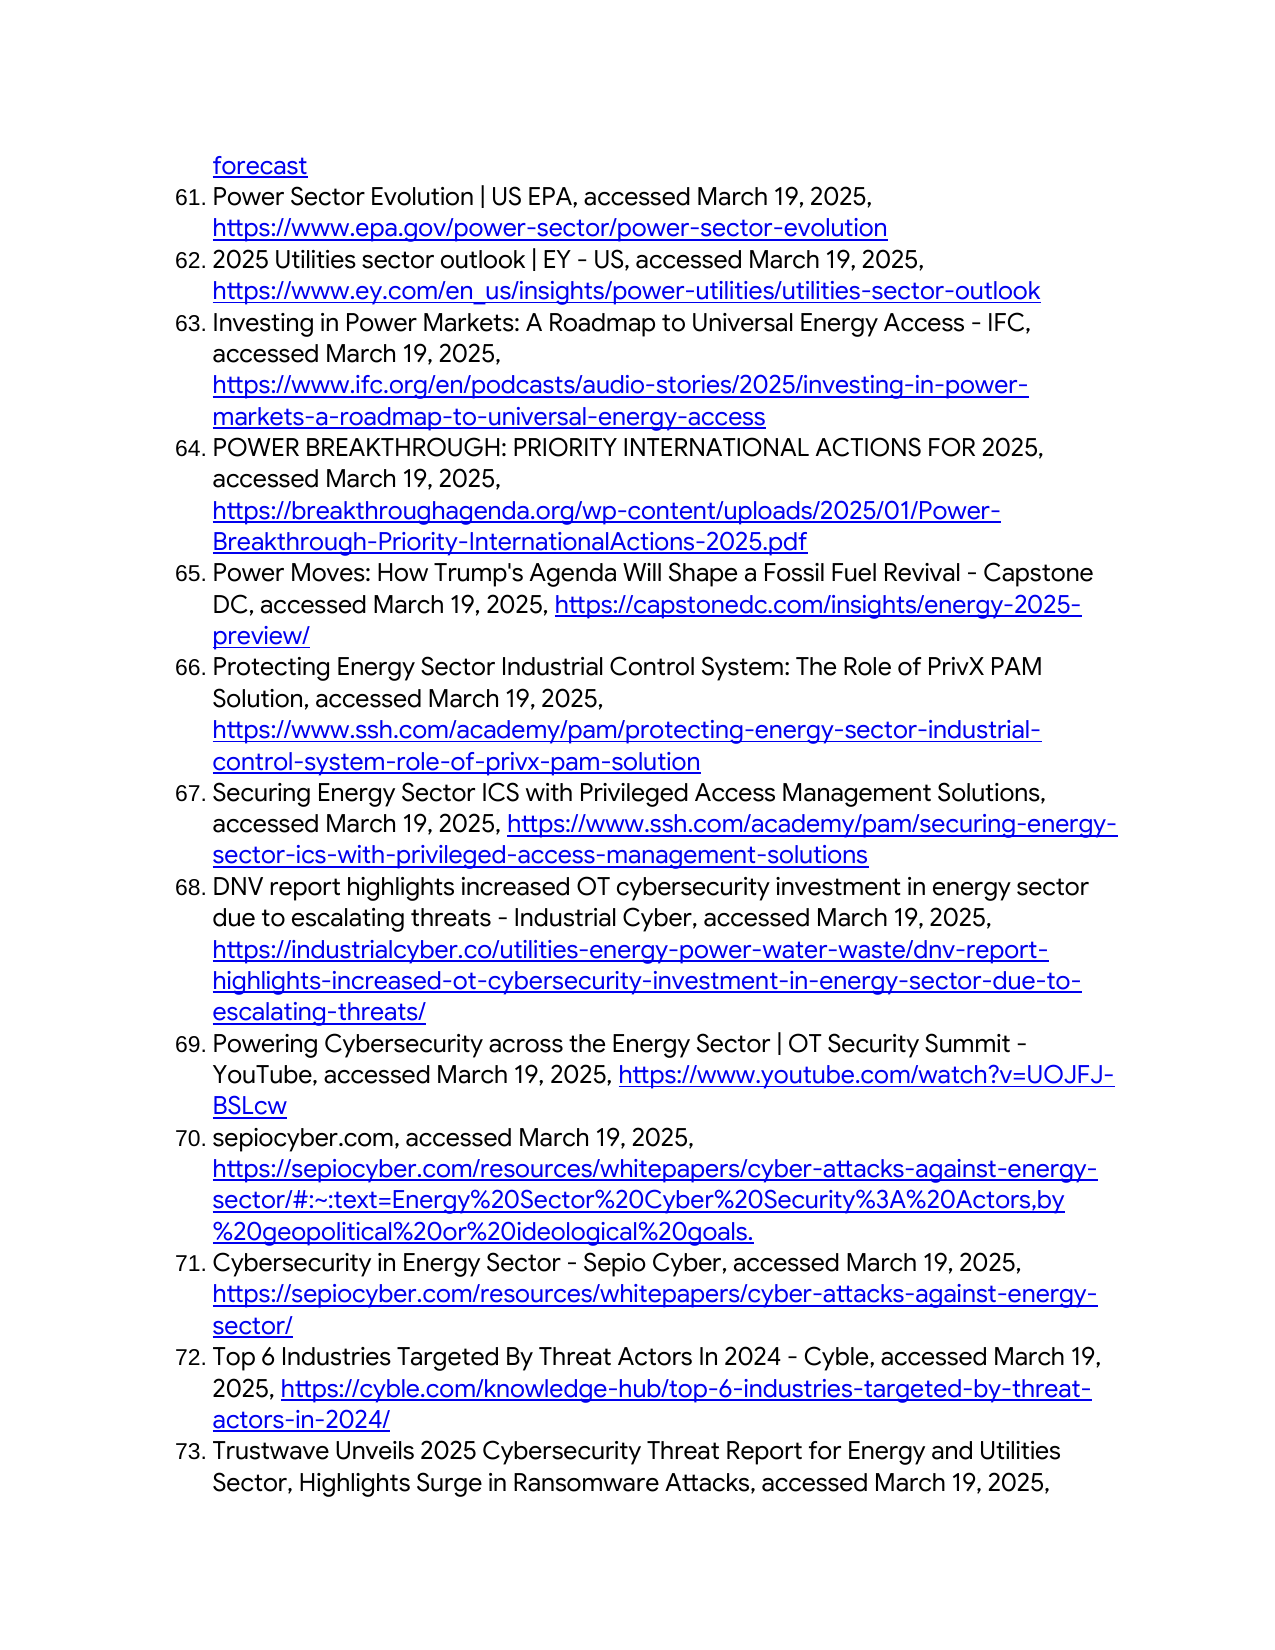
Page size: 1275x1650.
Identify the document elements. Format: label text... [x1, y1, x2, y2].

list Powering Cybersecurity across the Energy Sector | OT Security Summit - YouTube, accessed March 19, 2025, https://www.youtube.com/watch?v=UOJFJ-BSLcw [175, 1028, 1125, 1122]
list Power Sector Evolution | US EPA, accessed March 19, 2025, https://www.epa.gov/power-sector/power-sector-evolution [175, 181, 1125, 244]
list POWER BREAKTHROUGH: PRIORITY INTERNATIONAL ACTIONS FOR 2025, accessed March 19, 2025, https://breakthroughagenda.org/wp-content/uploads/2025/01/Power-Breakthrough-Priority-InternationalActions-2025.pdf [175, 432, 1125, 558]
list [175, 150, 1125, 181]
list Cybersecurity in Energy Sector - Sepio Cyber, accessed March 19, 2025, https://sepiocyber.com/resources/whitepapers/cyber-attacks-against-energy-sector/ [175, 1247, 1125, 1341]
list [175, 1436, 1125, 1498]
list sepiocyber.com, accessed March 19, 2025, https://sepiocyber.com/resources/whitepapers/cyber-attacks-against-energy-sector/#:~:text=Energy%20Sector%20Cyber%20Security%3A%20Actors,by%20geopolitical%20or%20ideological%20goals. [175, 1122, 1125, 1247]
list Power Moves: How Trump's Agenda Will Shape a Fossil Fuel Revival - Capstone DC, accessed March 19, 2025, https://capstonedc.com/insights/energy-2025-preview/ [175, 558, 1125, 652]
list 2025 Utilities sector outlook | EY - US, accessed March 19, 2025, https://www.ey.com/en_us/insights/power-utilities/utilities-sector-outlook [175, 244, 1125, 307]
list Top 6 Industries Targeted By Threat Actors In 2024 - Cyble, accessed March 19, 2025, https://cyble.com/knowledge-hub/top-6-industries-targeted-by-threat-actors-in-2024/ [175, 1341, 1125, 1436]
list Protecting Energy Sector Industrial Control System: The Role of PrivX PAM Solution, accessed March 19, 2025, https://www.ssh.com/academy/pam/protecting-energy-sector-industrial-control-system-role-of-privx-pam-solution [175, 652, 1125, 777]
list DNV report highlights increased OT cybersecurity investment in energy sector due to escalating threats - Industrial Cyber, accessed March 19, 2025, https://industrialcyber.co/utilities-energy-power-water-waste/dnv-report-highlights-increased-ot-cybersecurity-investment-in-energy-sector-due-to-escalating-threats/ [175, 871, 1125, 1028]
list Securing Energy Sector ICS with Privileged Access Management Solutions, accessed March 19, 2025, https://www.ssh.com/academy/pam/securing-energy-sector-ics-with-privileged-access-management-solutions [175, 777, 1125, 871]
list Investing in Power Markets: A Roadmap to Universal Energy Access - IFC, accessed March 19, 2025, https://www.ifc.org/en/podcasts/audio-stories/2025/investing-in-power-markets-a-roadmap-to-universal-energy-access [175, 307, 1125, 432]
